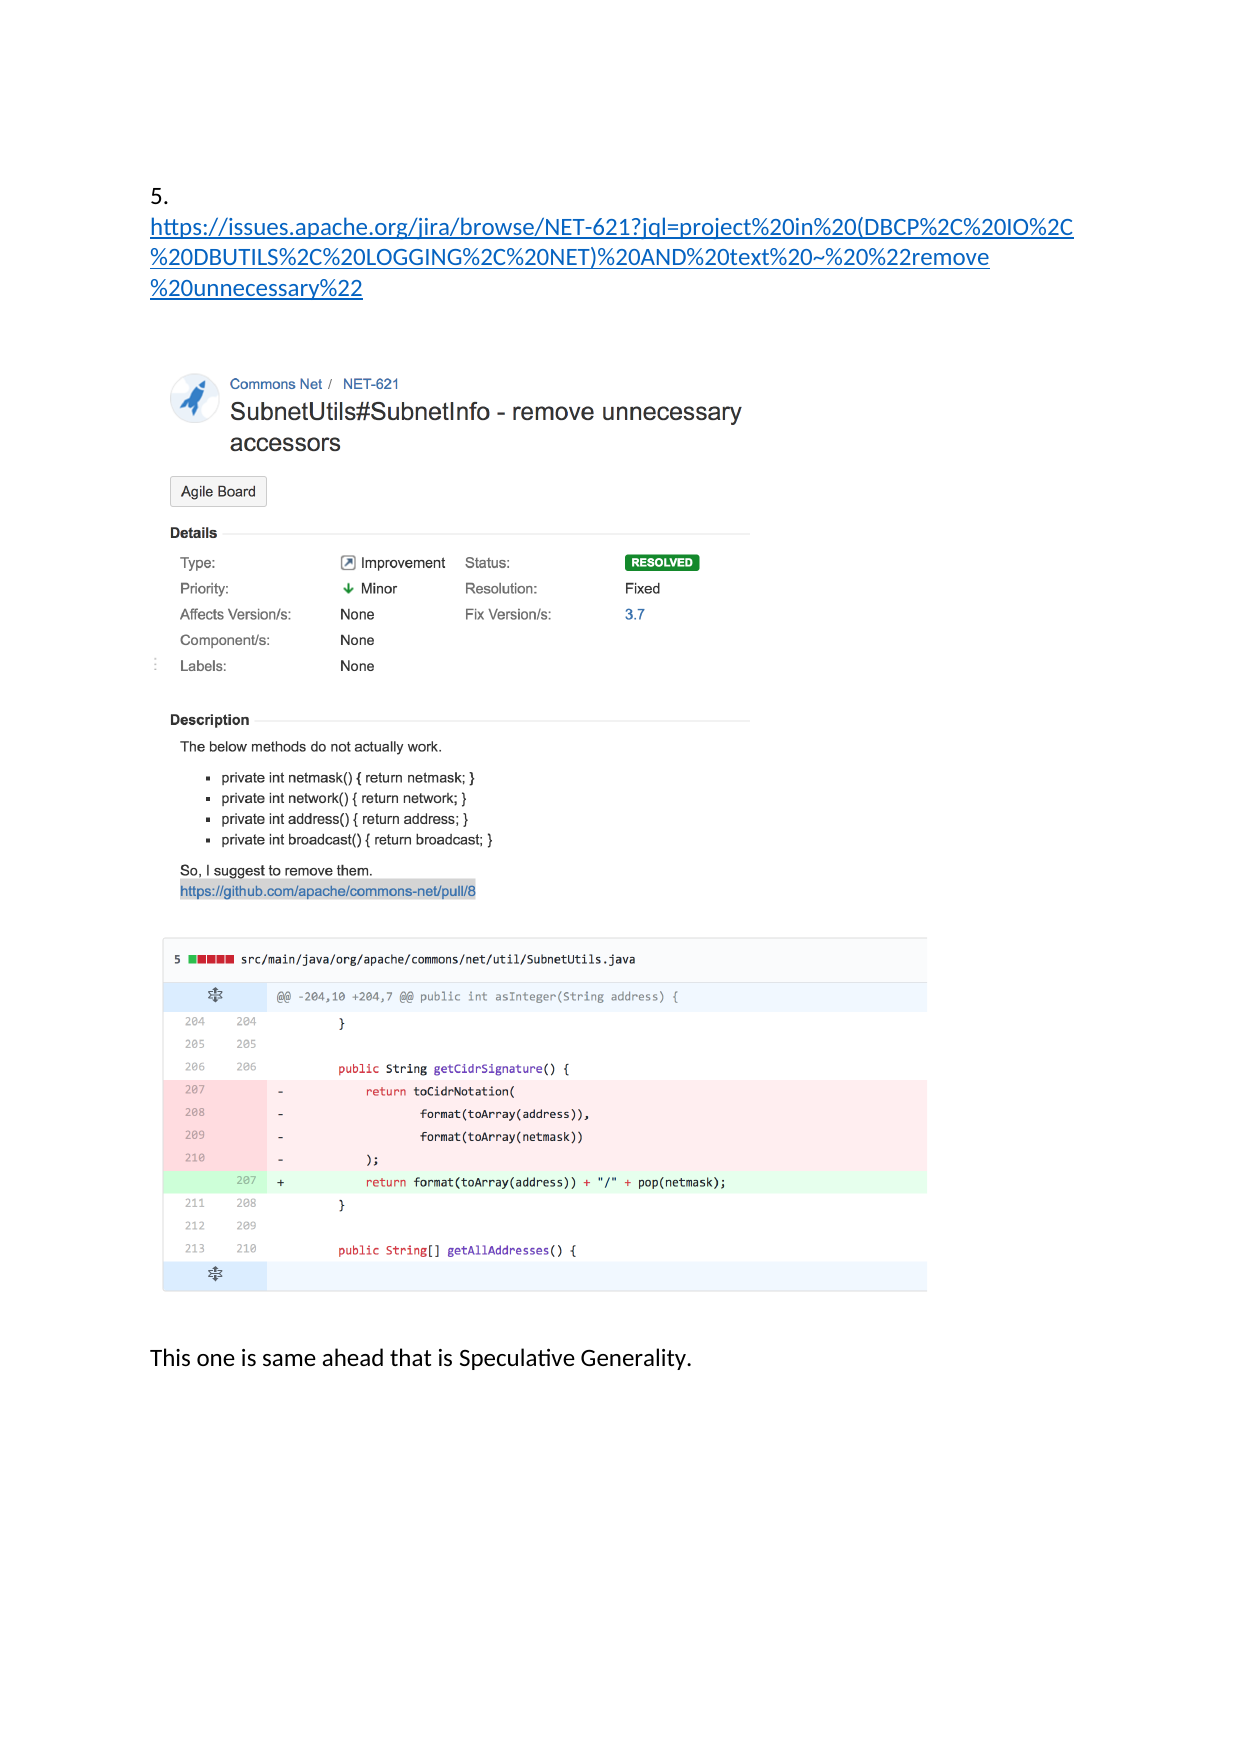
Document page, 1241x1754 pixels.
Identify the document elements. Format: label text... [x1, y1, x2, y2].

text 5. [150, 181, 1090, 211]
picture [150, 363, 928, 1312]
text https://issues.apache.org/jira/browse/NET-621?jql=project%20in%20(DBCP%2C%20IO%2C%20DBUTILS%2C%20LOGGING%2C%20NET)%20AND%20text%20~%20%22remove%20unnecessary%22 [150, 211, 1090, 303]
text This one is same ahead that is Speculative Generality. [150, 1343, 1090, 1373]
